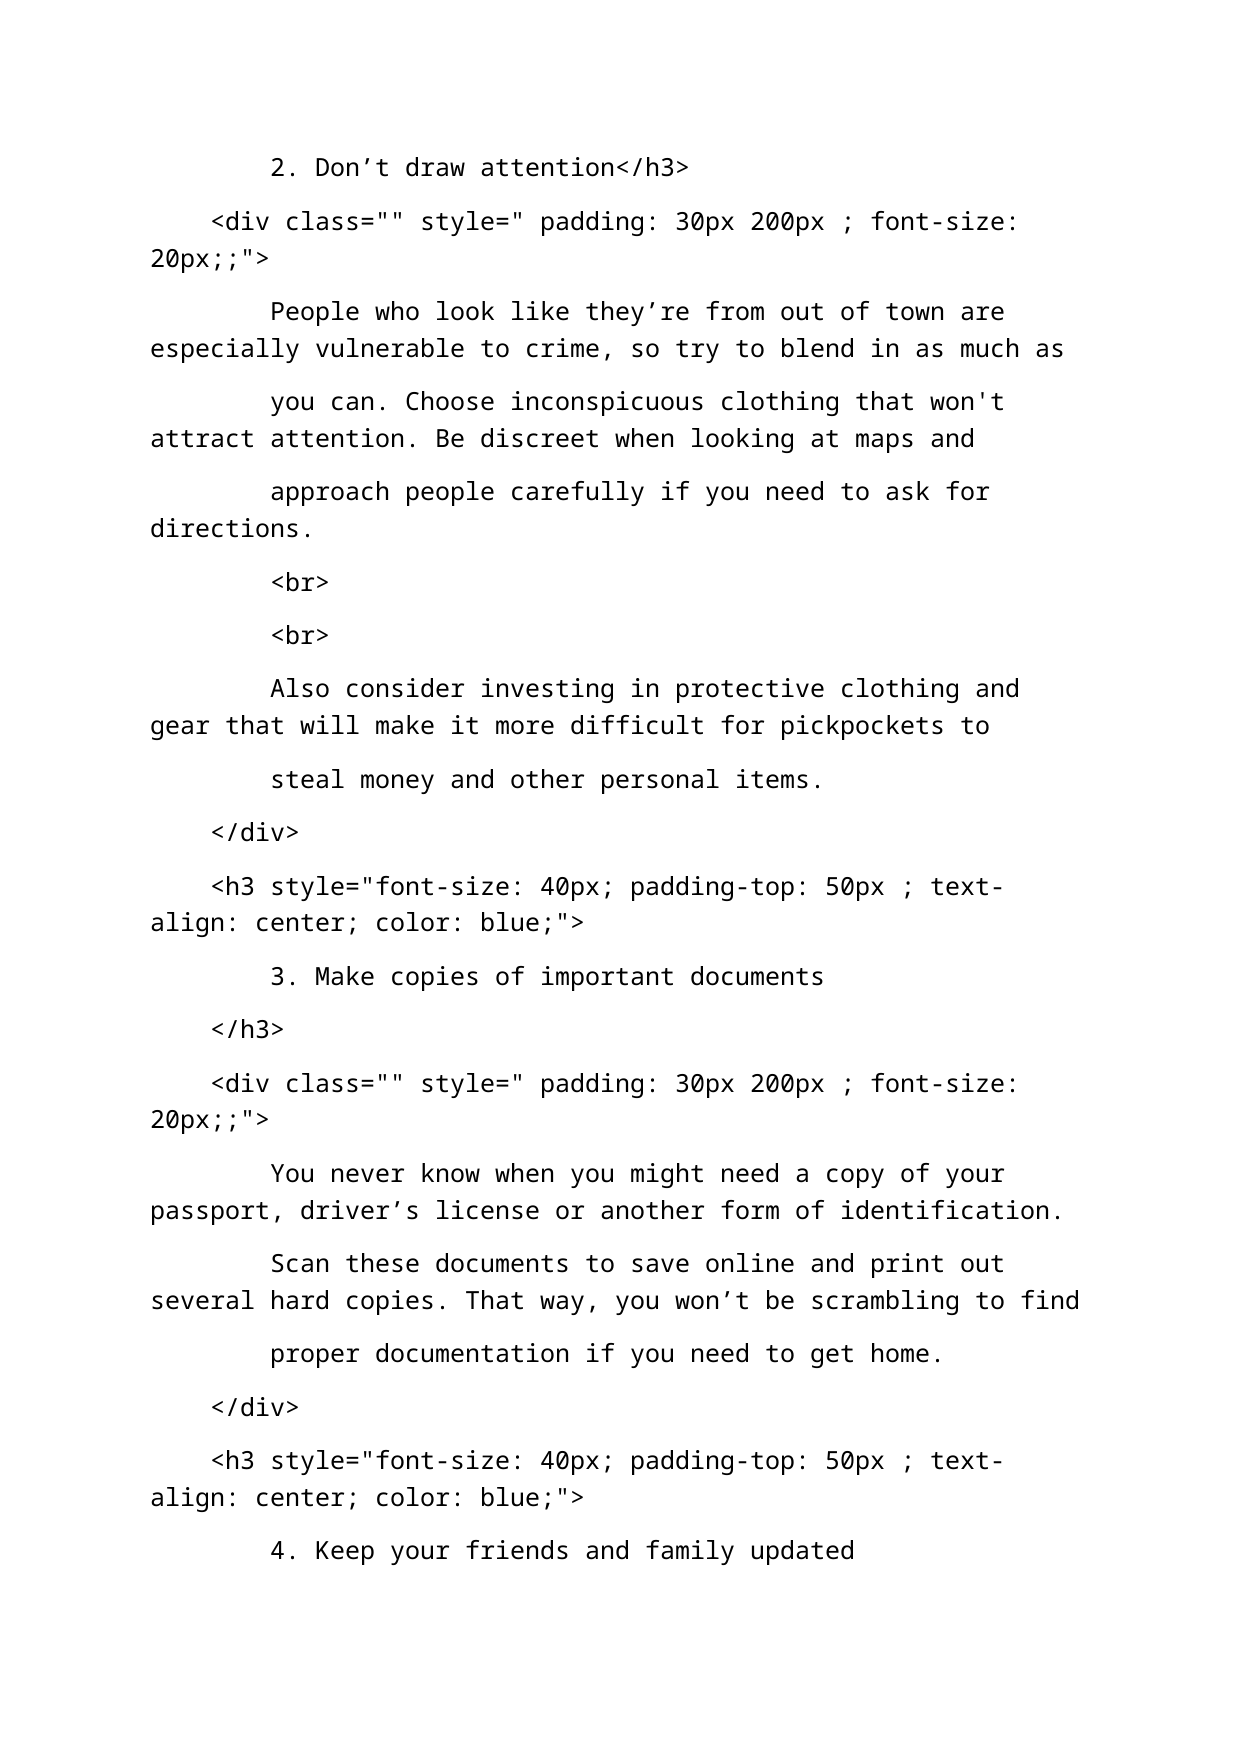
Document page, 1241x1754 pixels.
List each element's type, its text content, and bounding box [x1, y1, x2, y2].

text <br> [150, 564, 1090, 598]
text People who look like they’re from out of town are especially vulnerable to crime, so try to blend in as much as [150, 294, 1090, 364]
text Also consider investing in protective clothing and gear that will make it more difficult for pickpockets to [150, 671, 1090, 742]
text </div> [150, 1389, 1090, 1423]
text 4. Keep your friends and family updated [150, 1533, 1090, 1567]
text steal money and other personal items. [150, 761, 1090, 795]
text you can. Choose inconspicuous clothing that won't attract attention. Be discreet when looking at maps and [150, 384, 1090, 455]
text </div> [150, 815, 1090, 849]
text proper documentation if you need to get home. [150, 1336, 1090, 1370]
text 3. Make copies of important documents [150, 958, 1090, 992]
text You never know when you might need a copy of your passport, driver’s license or another form of identification. [150, 1156, 1090, 1226]
text <h3 style="font-size: 40px; padding-top: 50px ; text-align: center; color: blue;"> [150, 868, 1090, 939]
text <div class="" style=" padding: 30px 200px ; font-size: 20px;;"> [150, 1065, 1090, 1136]
text <h3 style="font-size: 40px; padding-top: 50px ; text-align: center; color: blue;"> [150, 1443, 1090, 1514]
text approach people carefully if you need to ask for directions. [150, 474, 1090, 545]
text <br> [150, 618, 1090, 652]
text Scan these documents to save online and print out several hard copies. That way, you won’t be scrambling to find [150, 1246, 1090, 1317]
text <div class="" style=" padding: 30px 200px ; font-size: 20px;;"> [150, 203, 1090, 274]
text 2. Don’t draw attention</h3> [150, 150, 1090, 184]
text </h3> [150, 1012, 1090, 1046]
